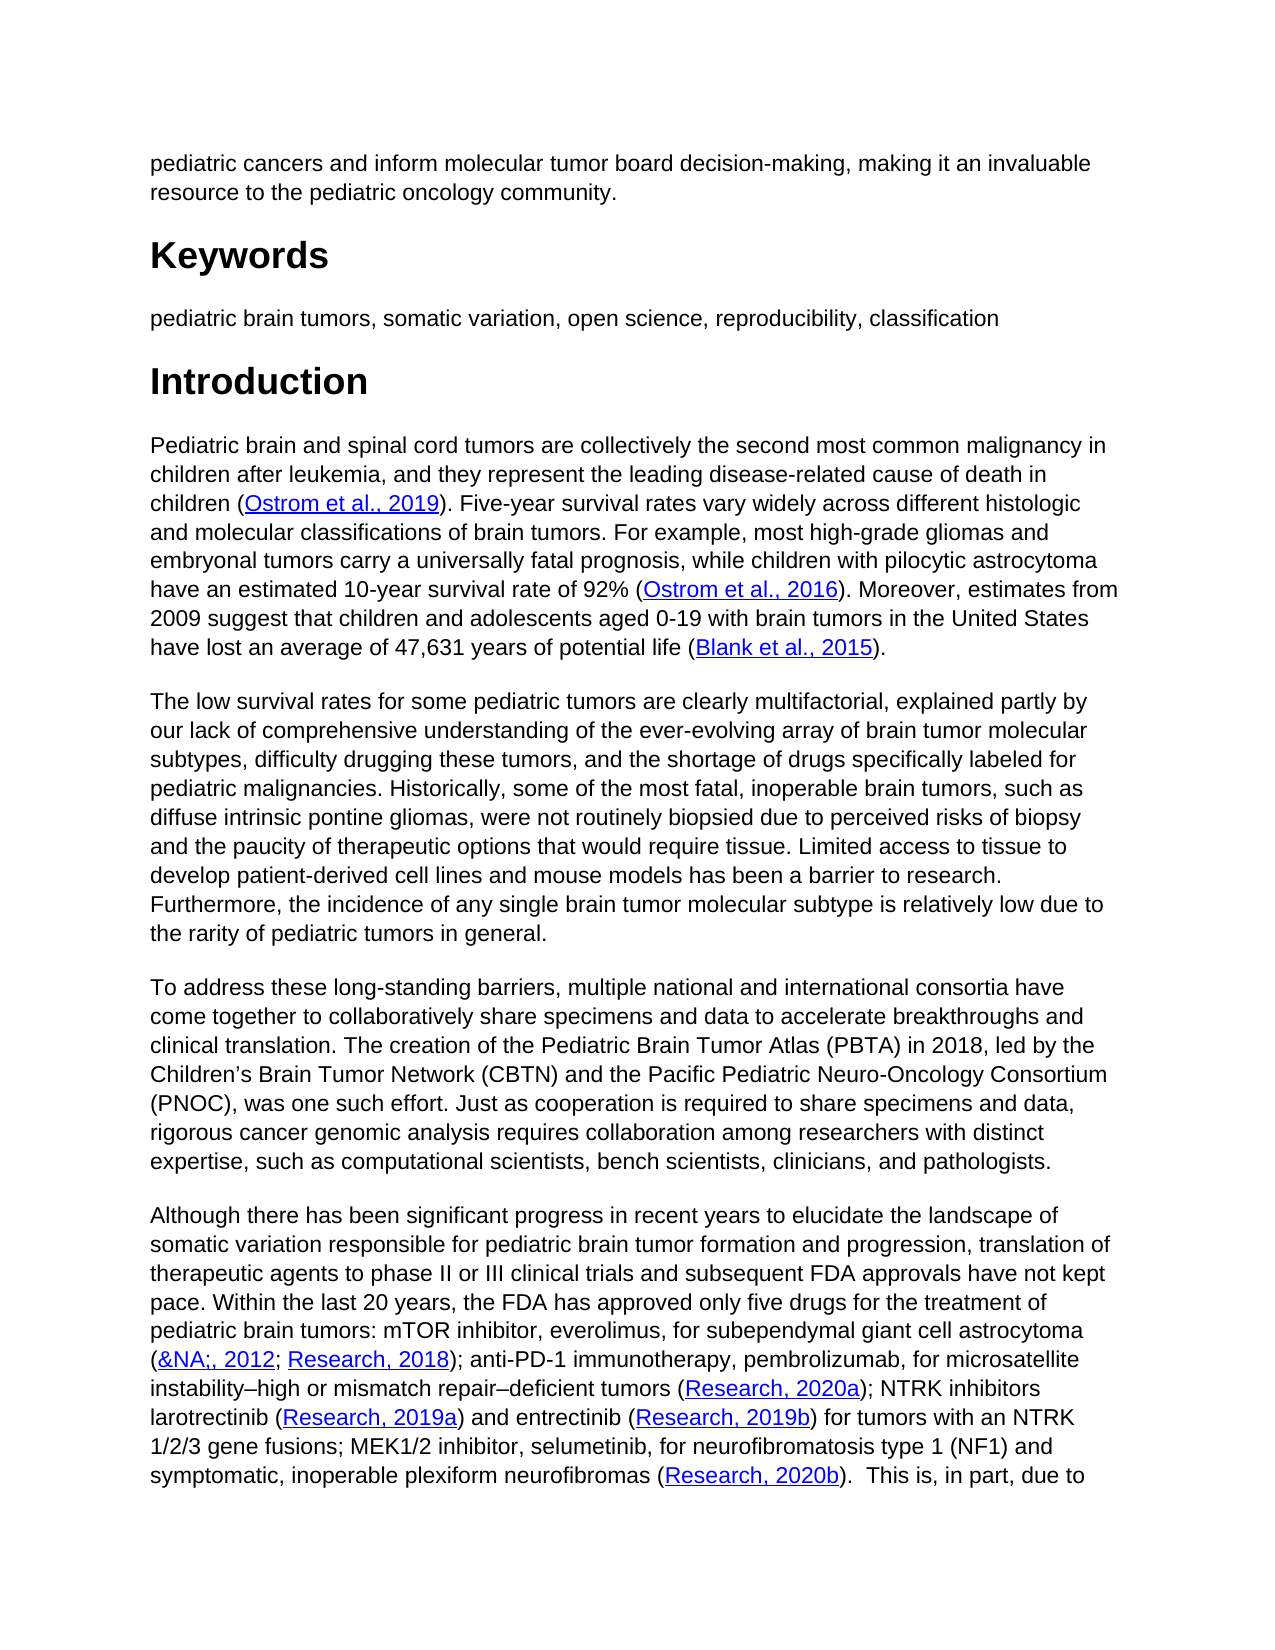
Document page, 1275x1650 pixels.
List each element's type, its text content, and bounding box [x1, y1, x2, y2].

text To address these long-standing barriers, multiple national and international consortia have come together to collaboratively share specimens and data to accelerate breakthroughs and clinical translation. The creation of the Pediatric Brain Tumor Atlas (PBTA) in 2018, led by the Children’s Brain Tumor Network (CBTN) and the Pacific Pediatric Neuro-Oncology Consortium (PNOC), was one such effort. Just as cooperation is required to share specimens and data, rigorous cancer genomic analysis requires collaboration among researchers with distinct expertise, such as computational scientists, bench scientists, clinicians, and pathologists. [150, 974, 1125, 1174]
text Pediatric brain and spinal cord tumors are collectively the second most common malignancy in children after leukemia, and they represent the leading disease-related cause of death in children (Ostrom et al., 2019). Five-year survival rates vary widely across different histologic and molecular classifications of brain tumors. For example, most high-grade gliomas and embryonal tumors carry a universally fatal prognosis, while children with pilocytic astrocytoma have an estimated 10-year survival rate of 92% (Ostrom et al., 2016). Moreover, estimates from 2009 suggest that children and adolescents aged 0-19 with brain tumors in the United States have lost an average of 47,631 years of potential life (Blank et al., 2015). [150, 432, 1125, 661]
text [150, 1202, 1125, 1489]
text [150, 150, 1125, 205]
subtitle Introduction [150, 359, 1125, 402]
text pediatric brain tumors, somatic variation, open science, reproducibility, classification [150, 305, 1125, 332]
text The low survival rates for some pediatric tumors are clearly multifactorial, explained partly by our lack of comprehensive understanding of the ever-evolving array of brain tumor molecular subtypes, difficulty drugging these tumors, and the shortage of drugs specifically labeled for pediatric malignancies. Historically, some of the most fatal, inoperable brain tumors, such as diffuse intrinsic pontine gliomas, were not routinely biopsied due to perceived risks of biopsy and the paucity of therapeutic options that would require tissue. Limited access to tissue to develop patient-derived cell lines and mouse models has been a barrier to research. Furthermore, the incidence of any single brain tumor molecular subtype is relatively low due to the rarity of pediatric tumors in general. [150, 688, 1125, 946]
subtitle Keywords [150, 233, 1125, 276]
